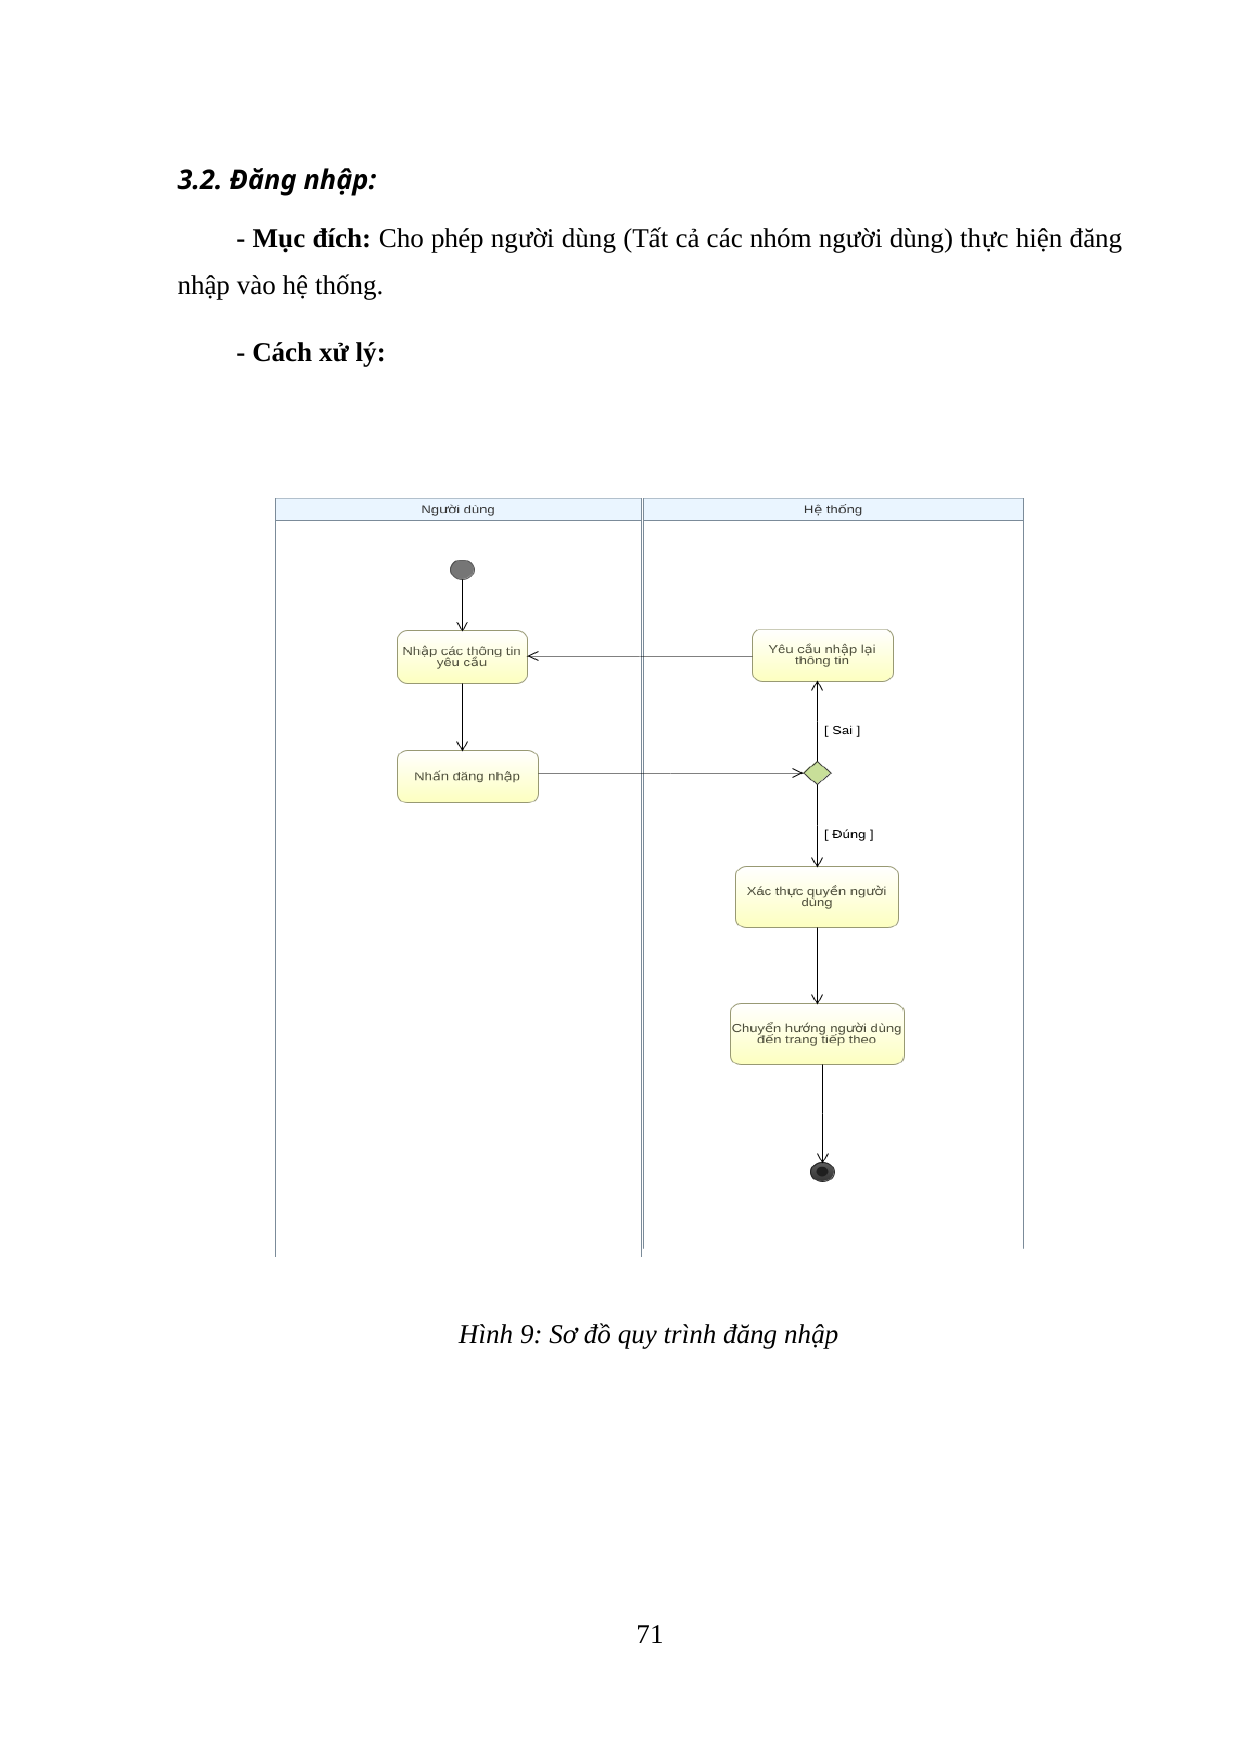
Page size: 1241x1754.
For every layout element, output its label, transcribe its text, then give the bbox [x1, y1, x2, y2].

subtitle 3.2. Đăng nhập: [177, 160, 1122, 197]
text - Cách xử lý: [177, 336, 1122, 367]
picture [243, 471, 1056, 1283]
text - Mục đích: Cho phép người dùng (Tất cả các nhóm người dùng) thực hiện đăng nhập vào hệ thống. [177, 222, 1122, 300]
text Hình 9: Sơ đồ quy trình đăng nhập [177, 1318, 1122, 1350]
